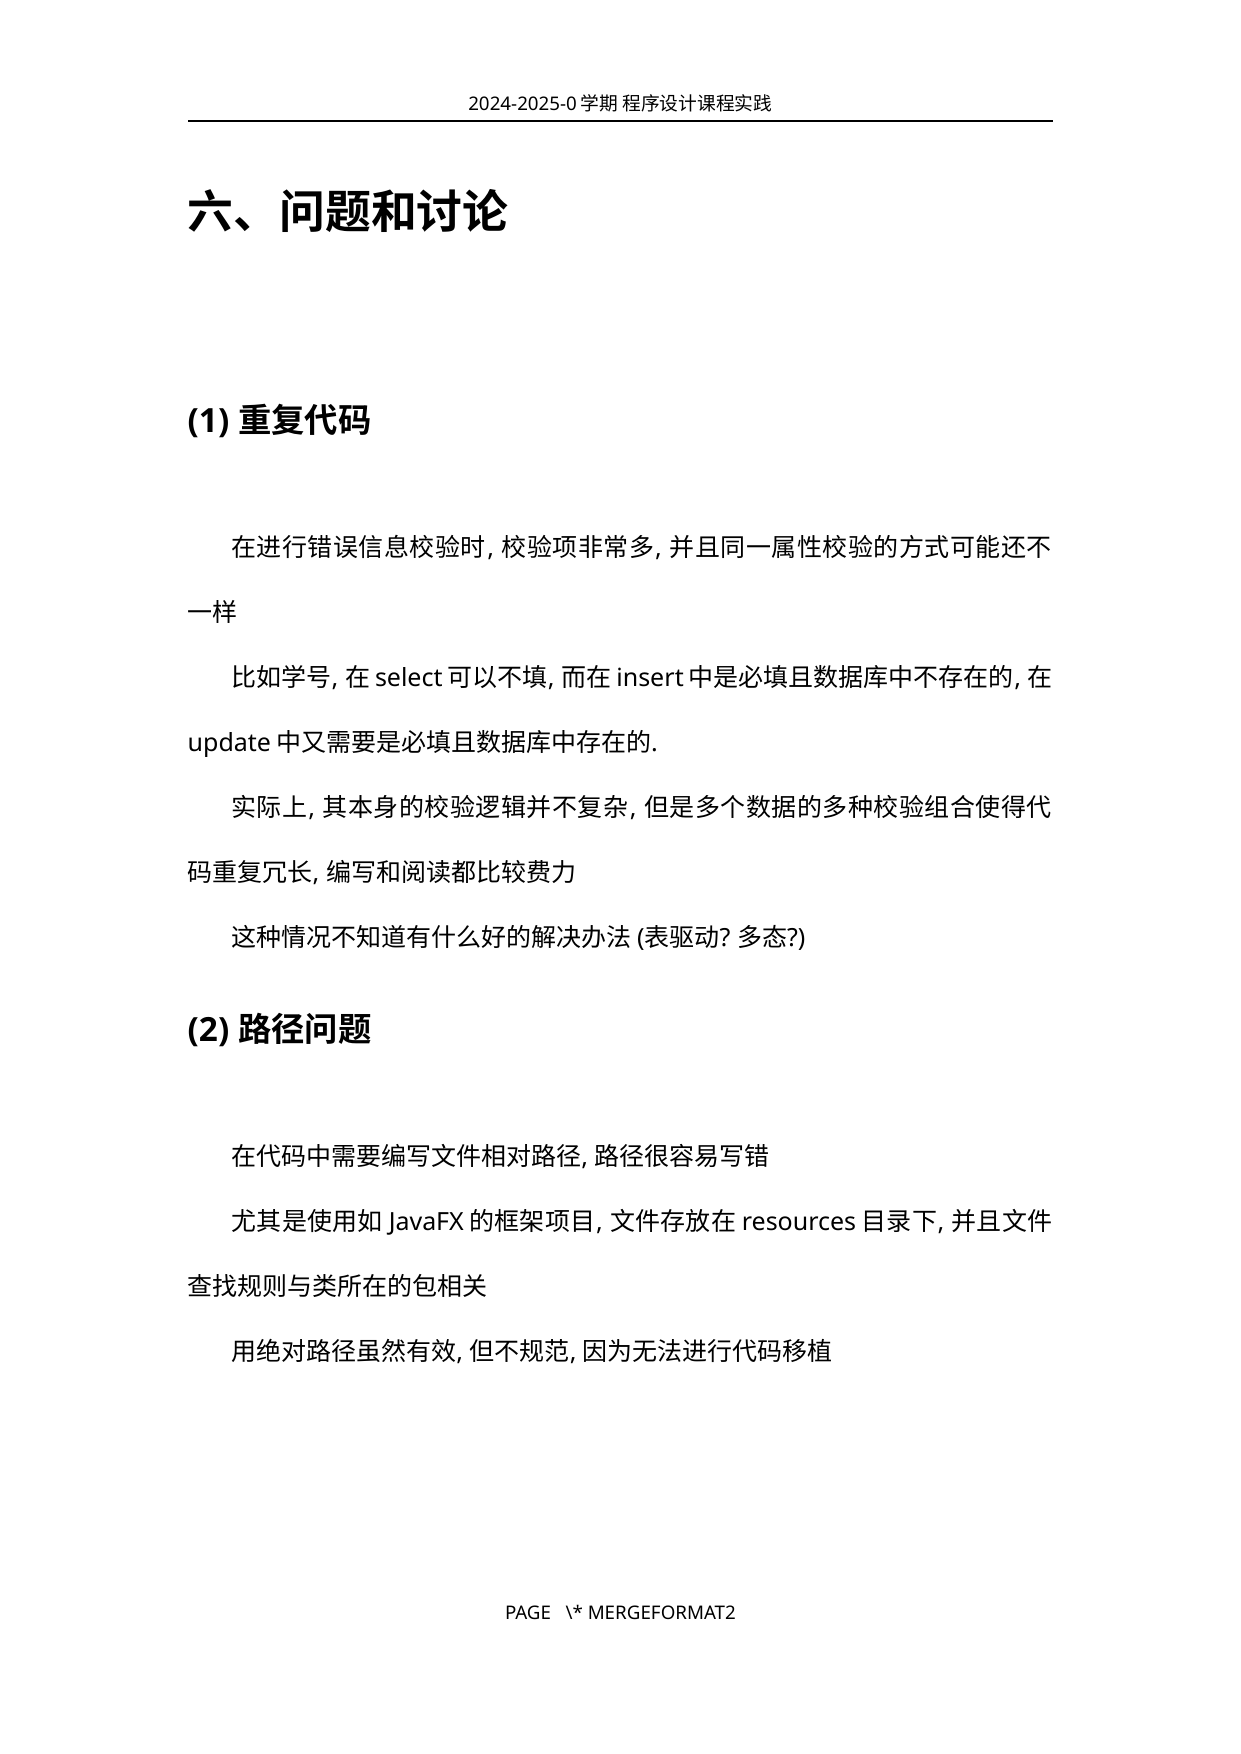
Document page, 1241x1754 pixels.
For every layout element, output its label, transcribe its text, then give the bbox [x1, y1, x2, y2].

subtitle (2) 路径问题 [187, 995, 1053, 1060]
text 这种情况不知道有什么好的解决办法 (表驱动? 多态?) [187, 903, 1053, 968]
text 在进行错误信息校验时, 校验项非常多, 并且同一属性校验的方式可能还不一样 [187, 513, 1053, 643]
text 实际上, 其本身的校验逻辑并不复杂, 但是多个数据的多种校验组合使得代码重复冗长, 编写和阅读都比较费力 [187, 773, 1053, 903]
subtitle (1) 重复代码 [187, 385, 1053, 450]
subtitle 六、问题和讨论 [187, 160, 1053, 257]
text 尤其是使用如JavaFX的框架项目, 文件存放在resources目录下, 并且文件查找规则与类所在的包相关 [187, 1187, 1053, 1317]
text 用绝对路径虽然有效, 但不规范, 因为无法进行代码移植 [187, 1317, 1053, 1382]
text 在代码中需要编写文件相对路径, 路径很容易写错 [187, 1122, 1053, 1187]
text 比如学号, 在select可以不填, 而在insert中是必填且数据库中不存在的, 在update中又需要是必填且数据库中存在的. [187, 643, 1053, 773]
